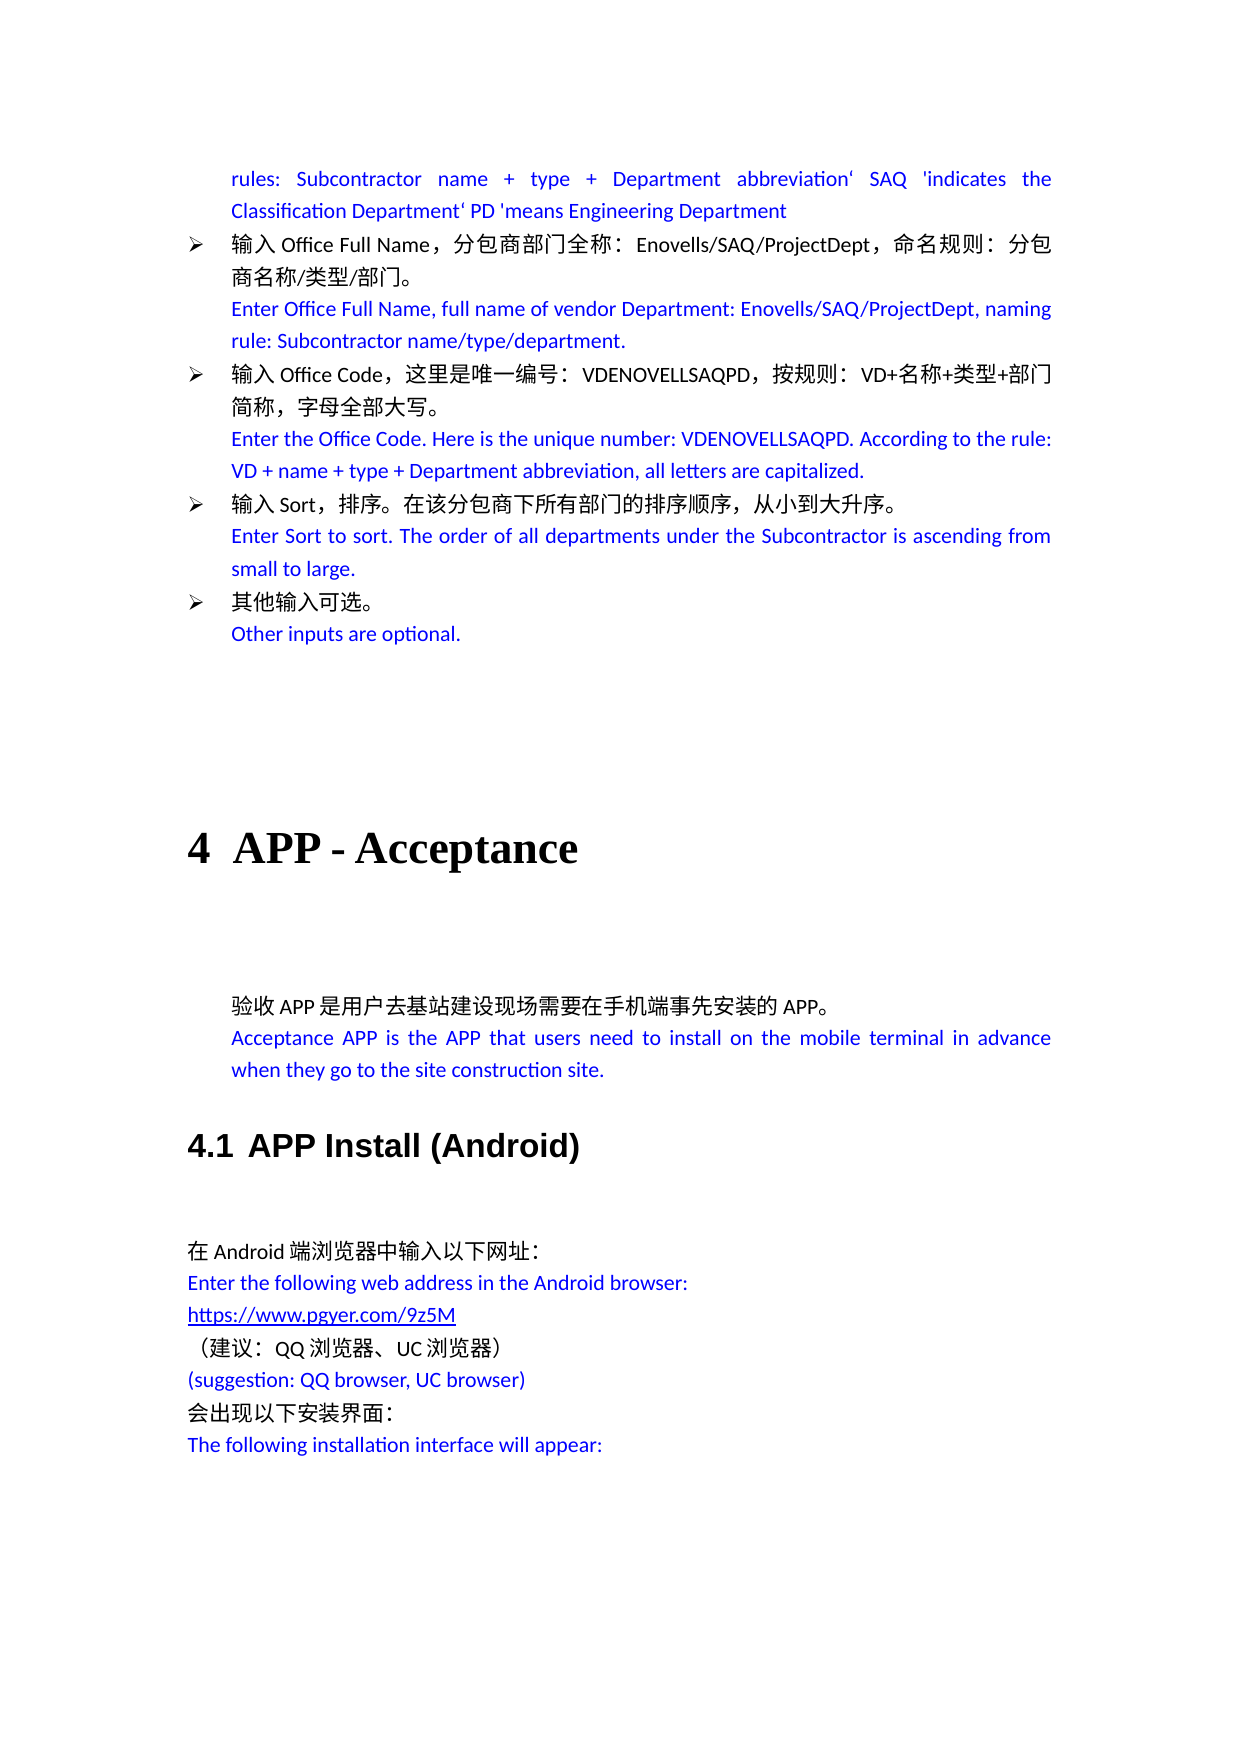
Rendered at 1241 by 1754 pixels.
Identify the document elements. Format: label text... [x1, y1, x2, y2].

text Acceptance APP is the APP that users need to install on the mobile terminal in advance when they go to the site construction site. [231, 1021, 1053, 1086]
list 输入Office Code，这里是唯一编号：VDENOVELLSAQPD，按规则：VD+名称+类型+部门简称，字母全部大写。 [187, 357, 1053, 422]
subtitle APP Install (Android) [187, 1113, 1053, 1178]
list Enter the Office Code. Here is the unique number: VDENOVELLSAQPD. According to the rule: VD + name + type + Department abbreviation, all letters are capitalized. [231, 422, 1053, 487]
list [231, 162, 1053, 227]
text The following installation interface will appear: [187, 1428, 1053, 1461]
list Other inputs are optional. [231, 617, 1053, 649]
subtitle APP - Acceptance [187, 815, 1053, 880]
text 在Android端浏览器中输入以下网址： [187, 1233, 1053, 1266]
text （建议：QQ浏览器、UC浏览器） [187, 1331, 1053, 1363]
list 输入Office Full Name，分包商部门全称：Enovells/SAQ/ProjectDept，命名规则：分包商名称/类型/部门。 [187, 227, 1053, 292]
list 其他输入可选。 [187, 584, 1053, 617]
text Enter the following web address in the Android browser: [187, 1266, 1053, 1298]
text https://www.pgyer.com/9z5M [187, 1298, 1053, 1331]
list 输入Sort，排序。在该分包商下所有部门的排序顺序，从小到大升序。 [187, 487, 1053, 519]
list Enter Sort to sort. The order of all departments under the Subcontractor is ascending from small to large. [231, 519, 1053, 584]
text 会出现以下安装界面： [187, 1396, 1053, 1428]
text (suggestion: QQ browser, UC browser) [187, 1363, 1053, 1396]
text 验收APP是用户去基站建设现场需要在手机端事先安装的APP。 [231, 988, 1053, 1021]
list Enter Office Full Name, full name of vendor Department: Enovells/SAQ/ProjectDept, naming rule: Subcontractor name/type/department. [231, 292, 1053, 357]
